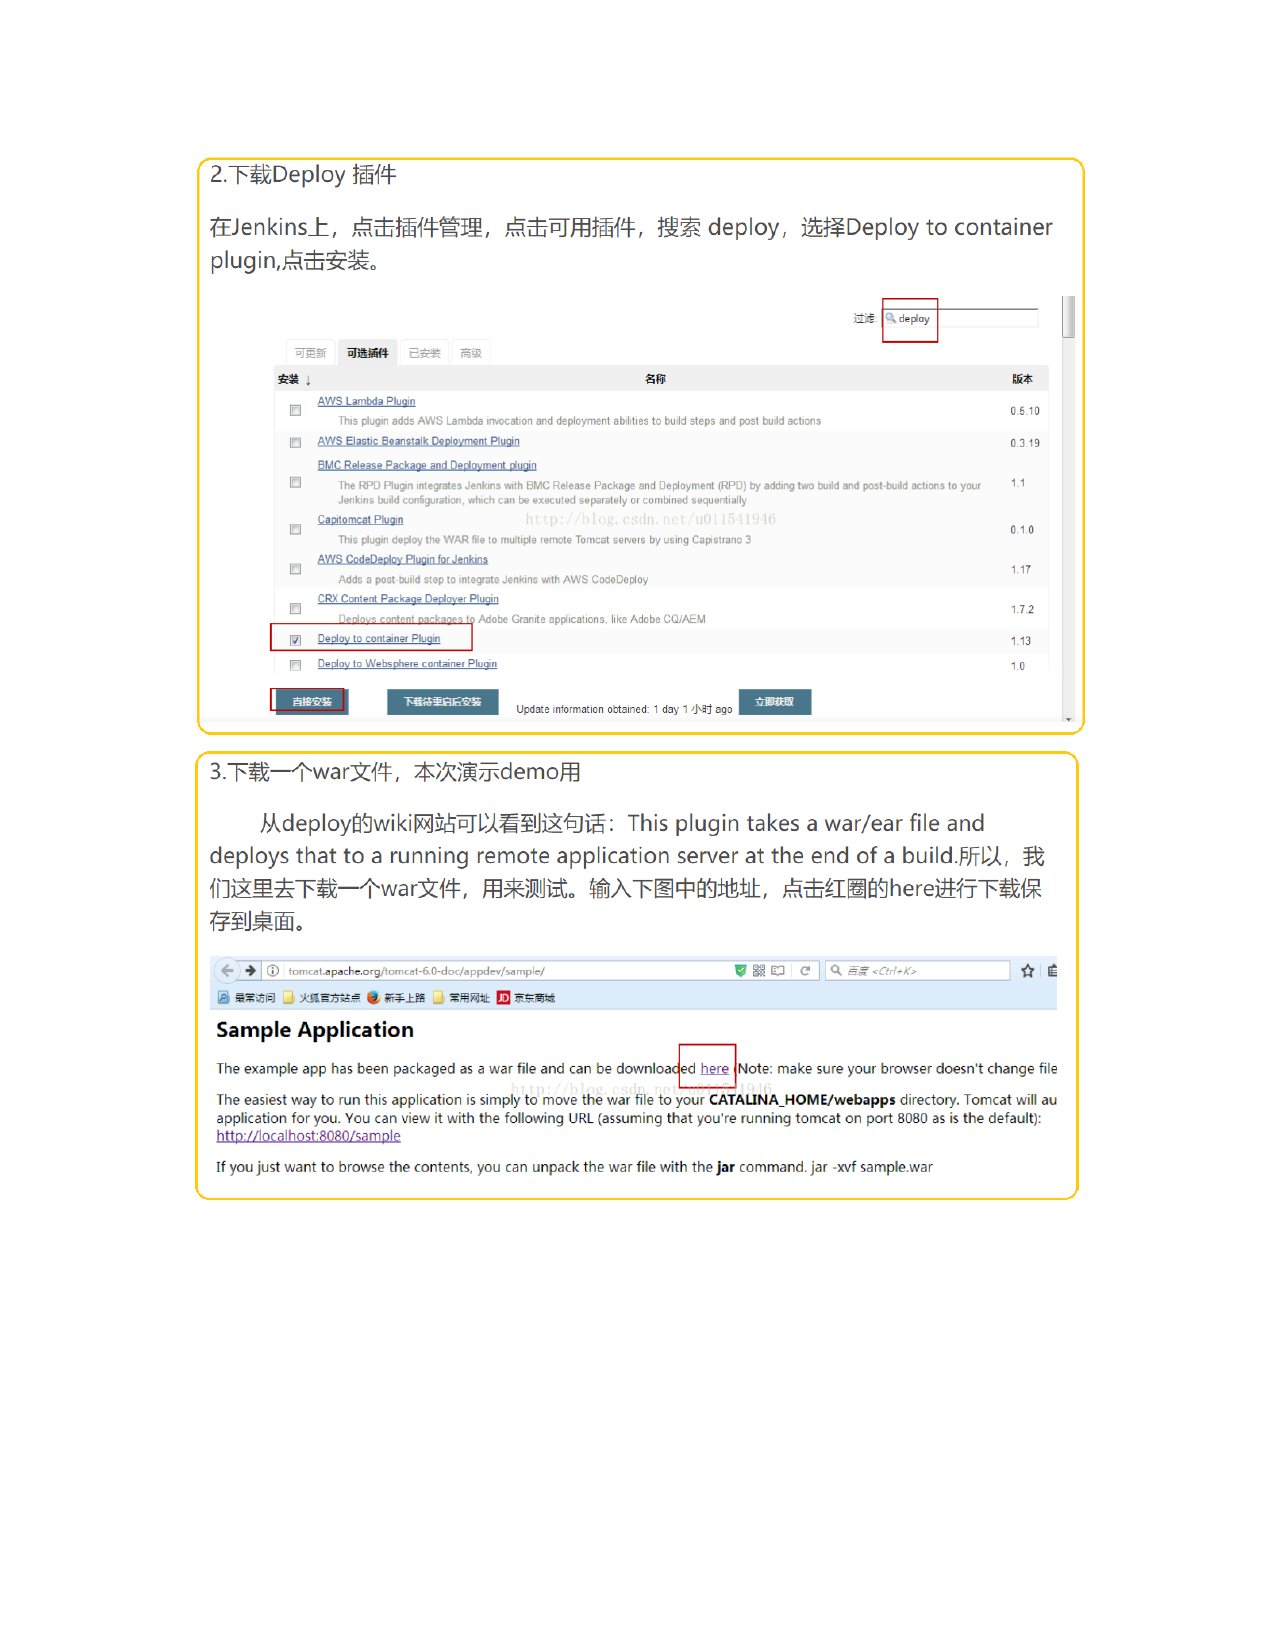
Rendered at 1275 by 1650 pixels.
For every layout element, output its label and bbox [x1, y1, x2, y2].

picture [187, 150, 1087, 1210]
